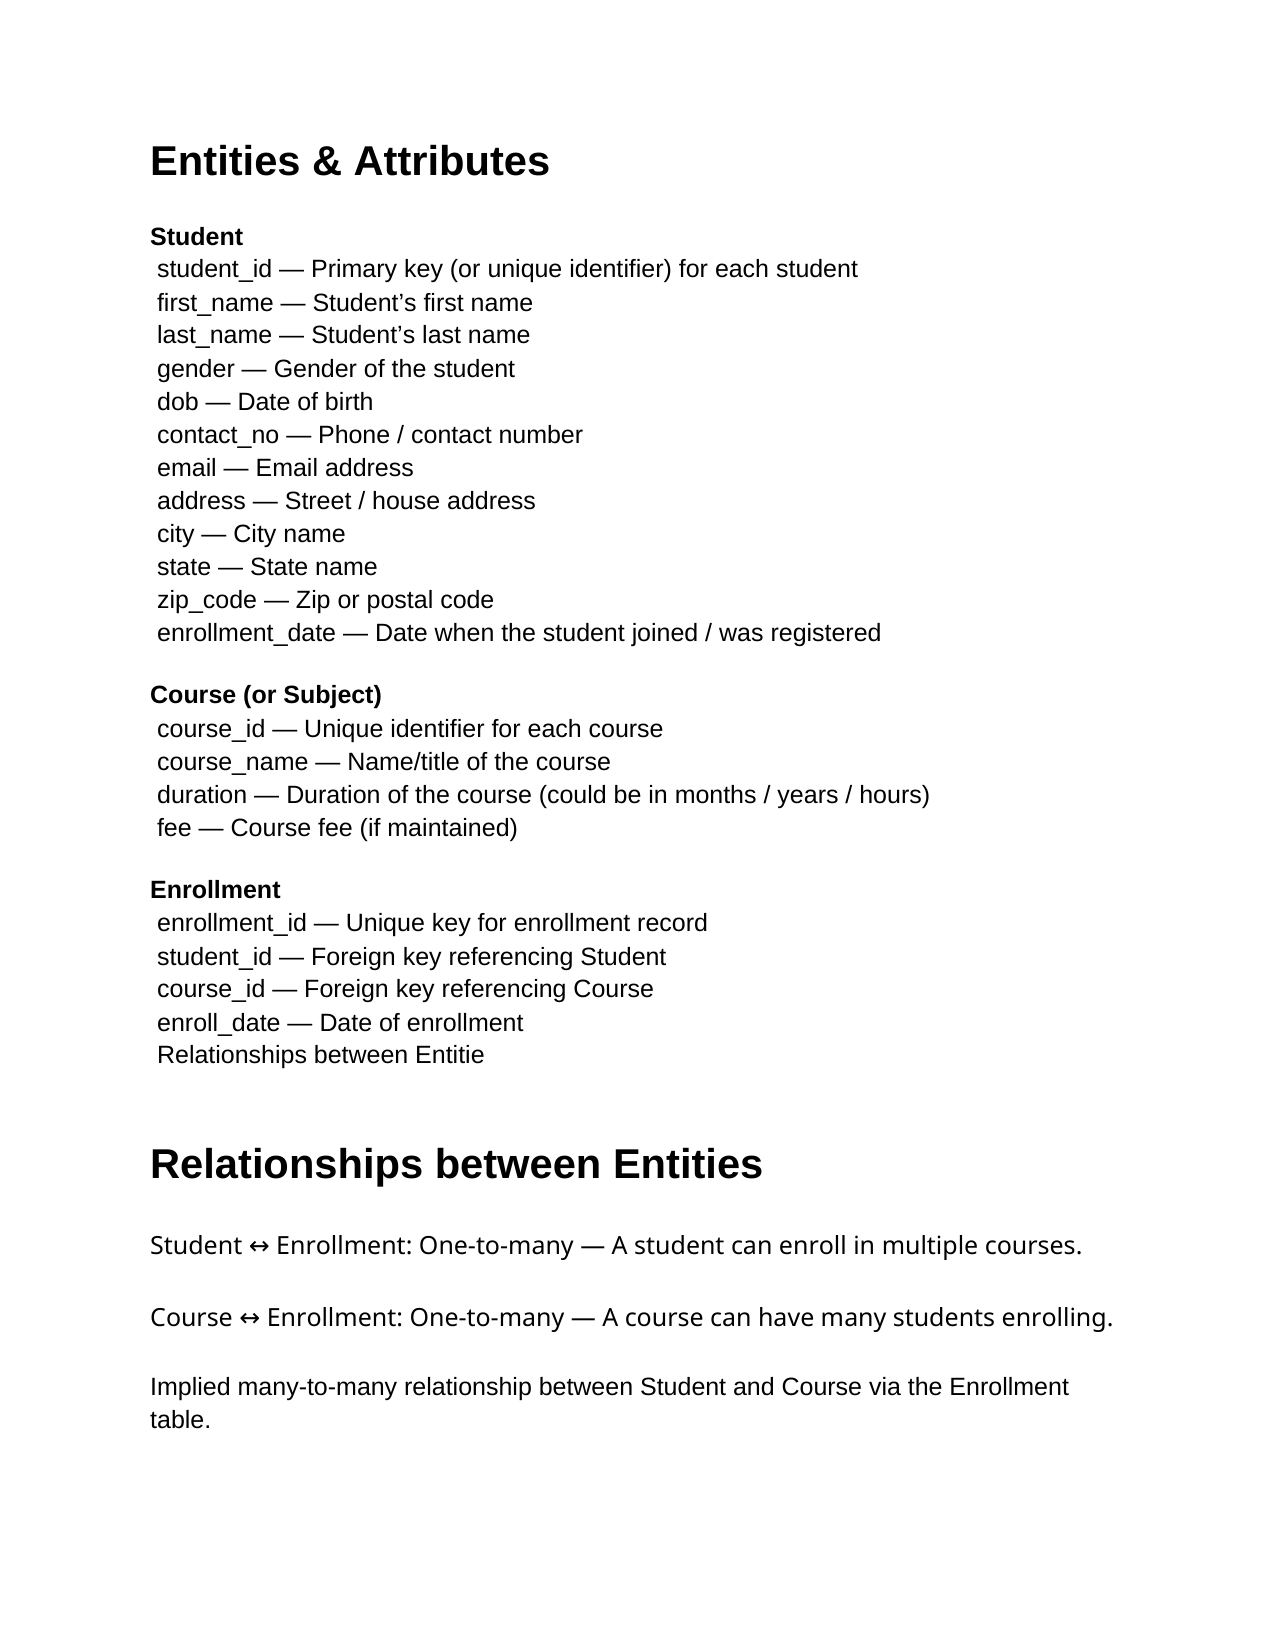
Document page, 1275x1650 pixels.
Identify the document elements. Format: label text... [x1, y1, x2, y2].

text Course (or Subject) course_id — Unique identifier for each course course_name — Name/title of the course duration — Duration of the course (could be in months / years / hours) fee — Course fee (if maintained) [150, 681, 1125, 872]
text Relationships between Entities [150, 1139, 1125, 1187]
text Student ↔ Enrollment: One-to-many — A student can enroll in multiple courses. [150, 1228, 1125, 1262]
text Entities & Attributes [150, 136, 1125, 184]
text Implied many-to-many relationship between Student and Course via the Enrollment table. [150, 1372, 1125, 1434]
text Enrollment enrollment_id — Unique key for enrollment record student_id — Foreign key referencing Student course_id — Foreign key referencing Course enroll_date — Date of enrollment Relationships between Entitie [150, 875, 1125, 1069]
text Course ↔ Enrollment: One-to-many — A course can have many students enrolling. [150, 1300, 1125, 1334]
text Student student_id — Primary key (or unique identifier) for each student first_name — Student’s first name last_name — Student’s last name gender — Gender of the student dob — Date of birth contact_no — Phone / contact number email — Email address address — Street / house address city — City name state — State name zip_code — Zip or postal code enrollment_date — Date when the student joined / was registered [150, 221, 1125, 677]
